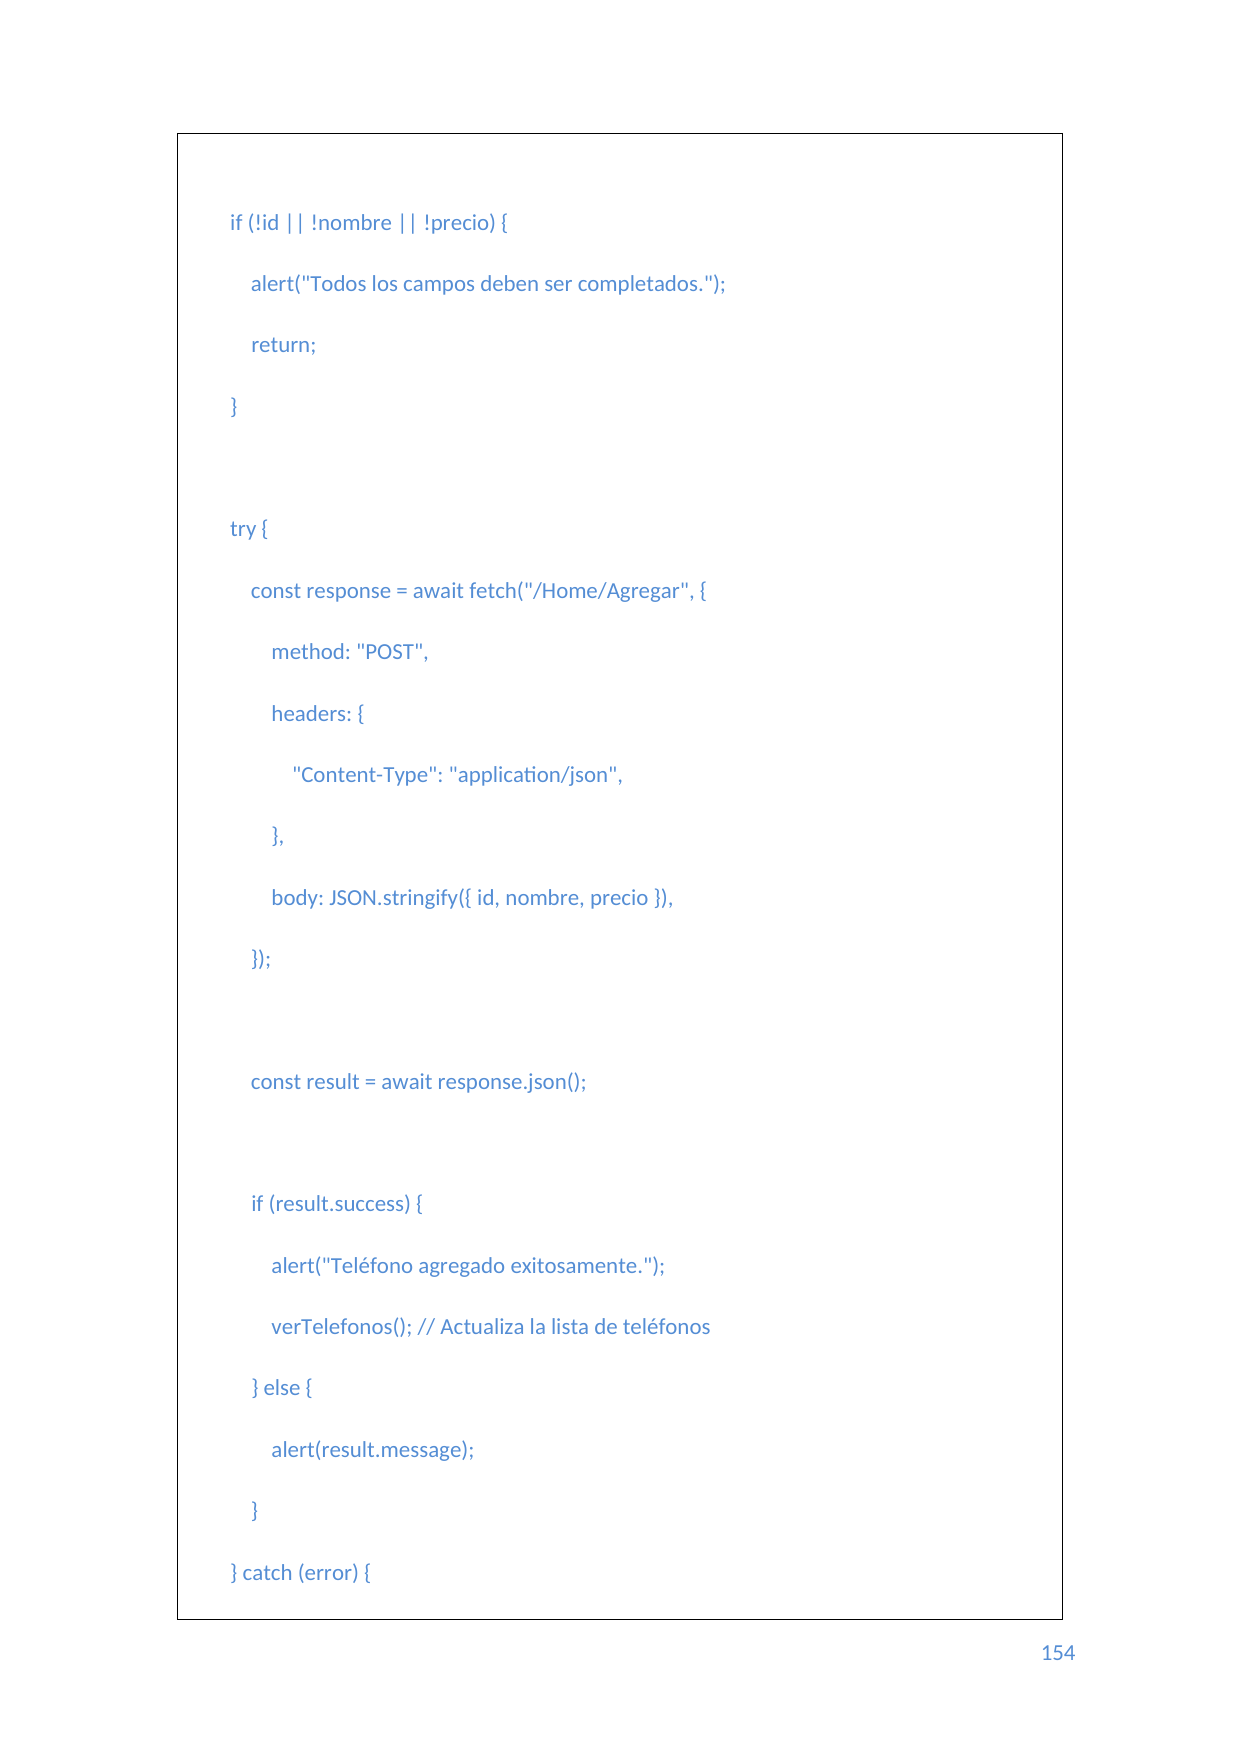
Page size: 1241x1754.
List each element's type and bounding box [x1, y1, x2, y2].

table_header [178, 134, 1062, 1619]
